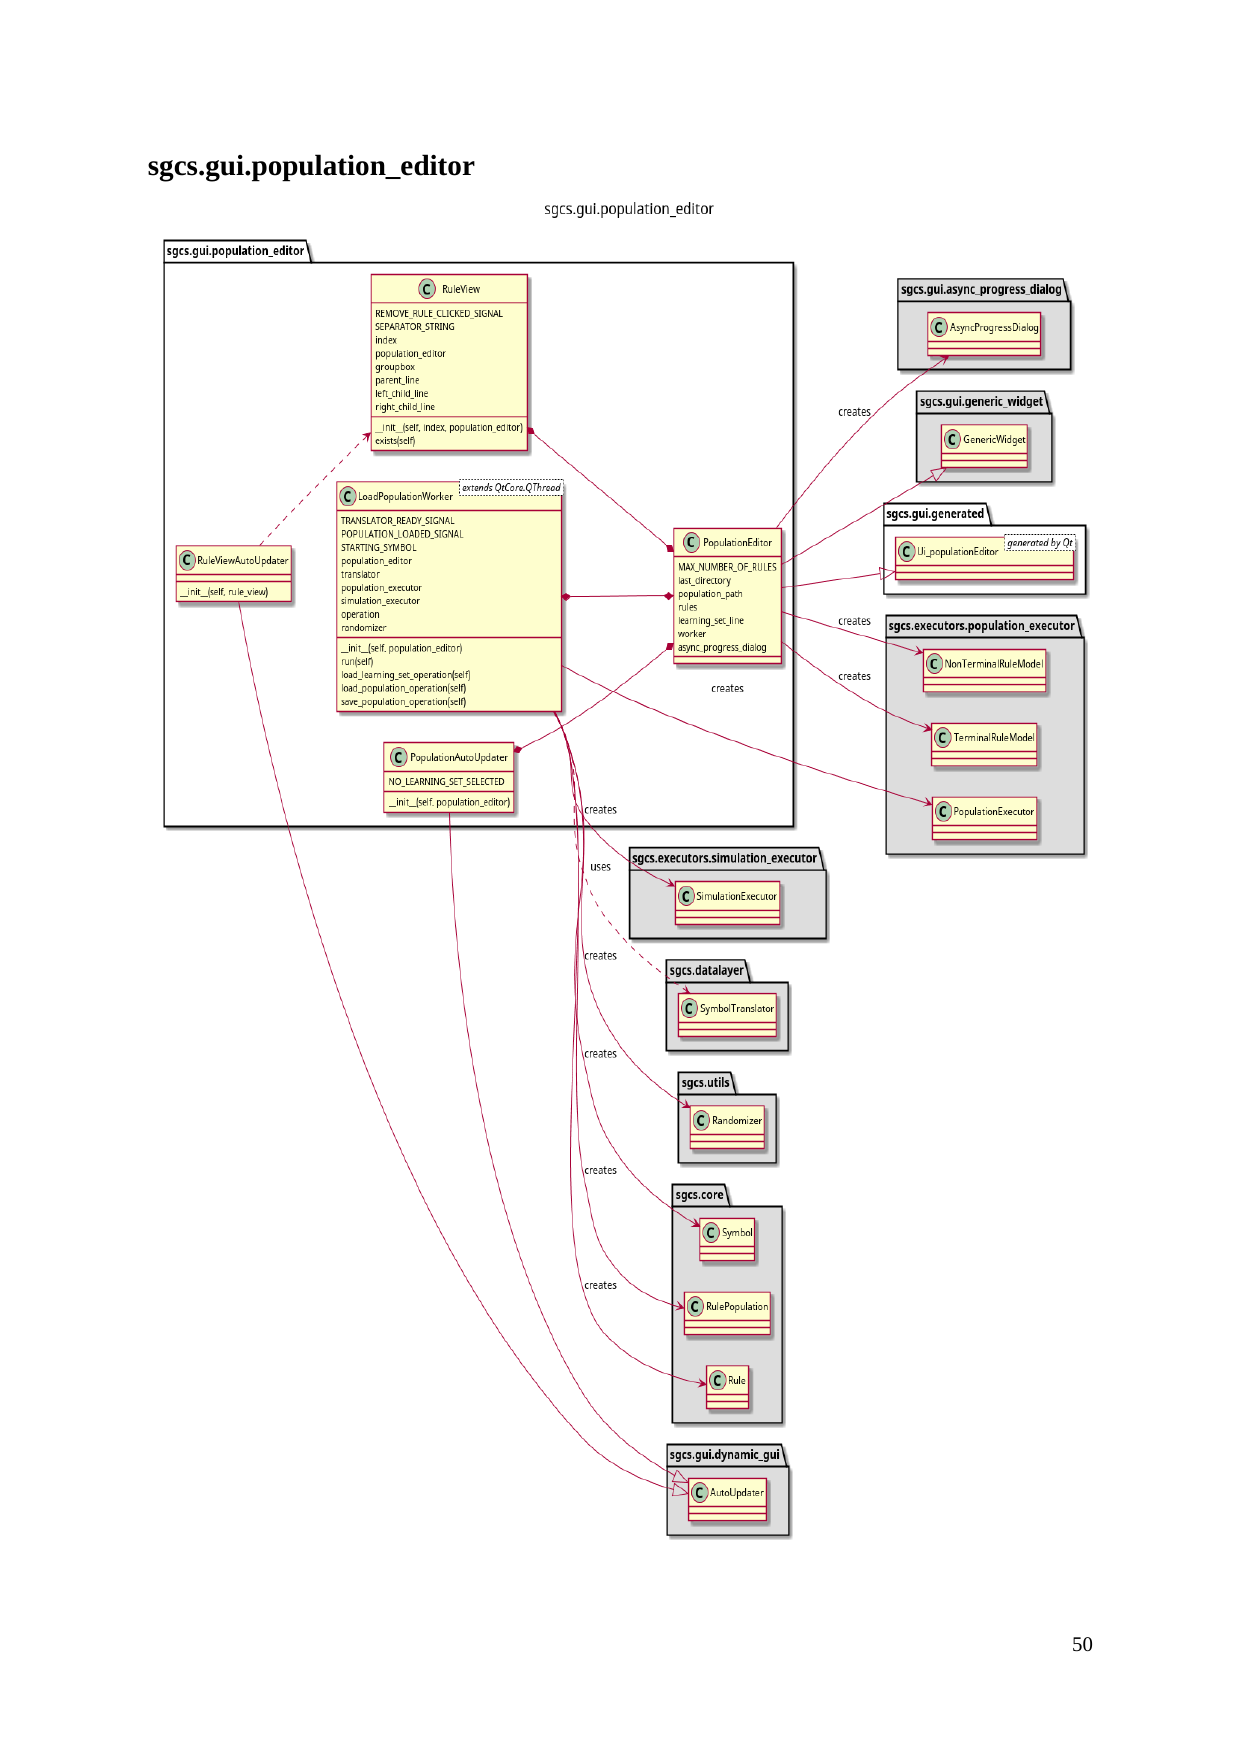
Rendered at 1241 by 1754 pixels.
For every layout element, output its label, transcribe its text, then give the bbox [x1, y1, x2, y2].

text sgcs.gui.population_editor [148, 148, 1093, 181]
picture [147, 197, 1093, 1544]
